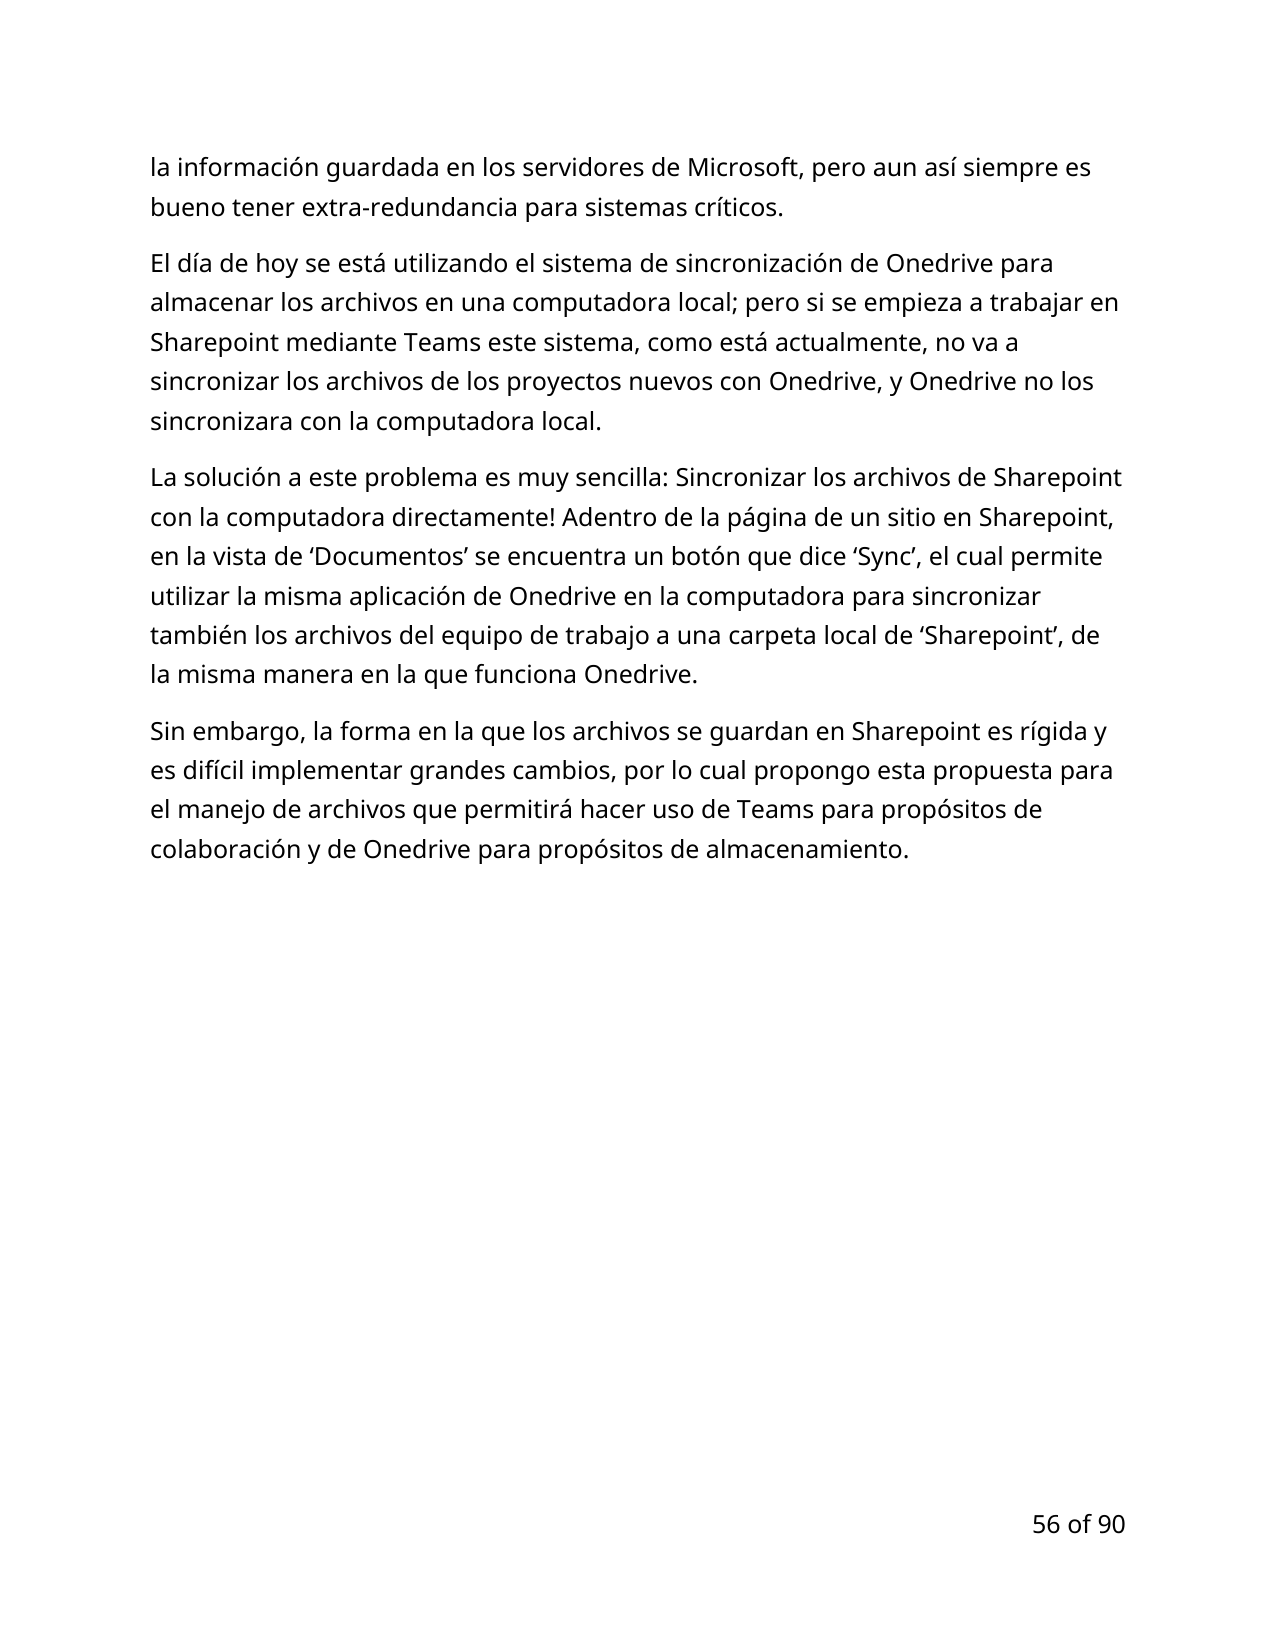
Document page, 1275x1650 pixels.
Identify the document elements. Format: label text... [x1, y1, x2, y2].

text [150, 150, 1125, 223]
text La solución a este problema es muy sencilla: Sincronizar los archivos de Sharepoint con la computadora directamente! Adentro de la página de un sitio en Sharepoint, en la vista de ‘Documentos’ se encuentra un botón que dice ‘Sync’, el cual permite utilizar la misma aplicación de Onedrive en la computadora para sincronizar también los archivos del equipo de trabajo a una carpeta local de ‘Sharepoint’, de la misma manera en la que funciona Onedrive. [150, 460, 1125, 691]
text Sin embargo, la forma en la que los archivos se guardan en Sharepoint es rígida y es difícil implementar grandes cambios, por lo cual propongo esta propuesta para el manejo de archivos que permitirá hacer uso de Teams para propósitos de colaboración y de Onedrive para propósitos de almacenamiento. [150, 713, 1125, 866]
text El día de hoy se está utilizando el sistema de sincronización de Onedrive para almacenar los archivos en una computadora local; pero si se empieza a trabajar en Sharepoint mediante Teams este sistema, como está actualmente, no va a sincronizar los archivos de los proyectos nuevos con Onedrive, y Onedrive no los sincronizara con la computadora local. [150, 246, 1125, 438]
